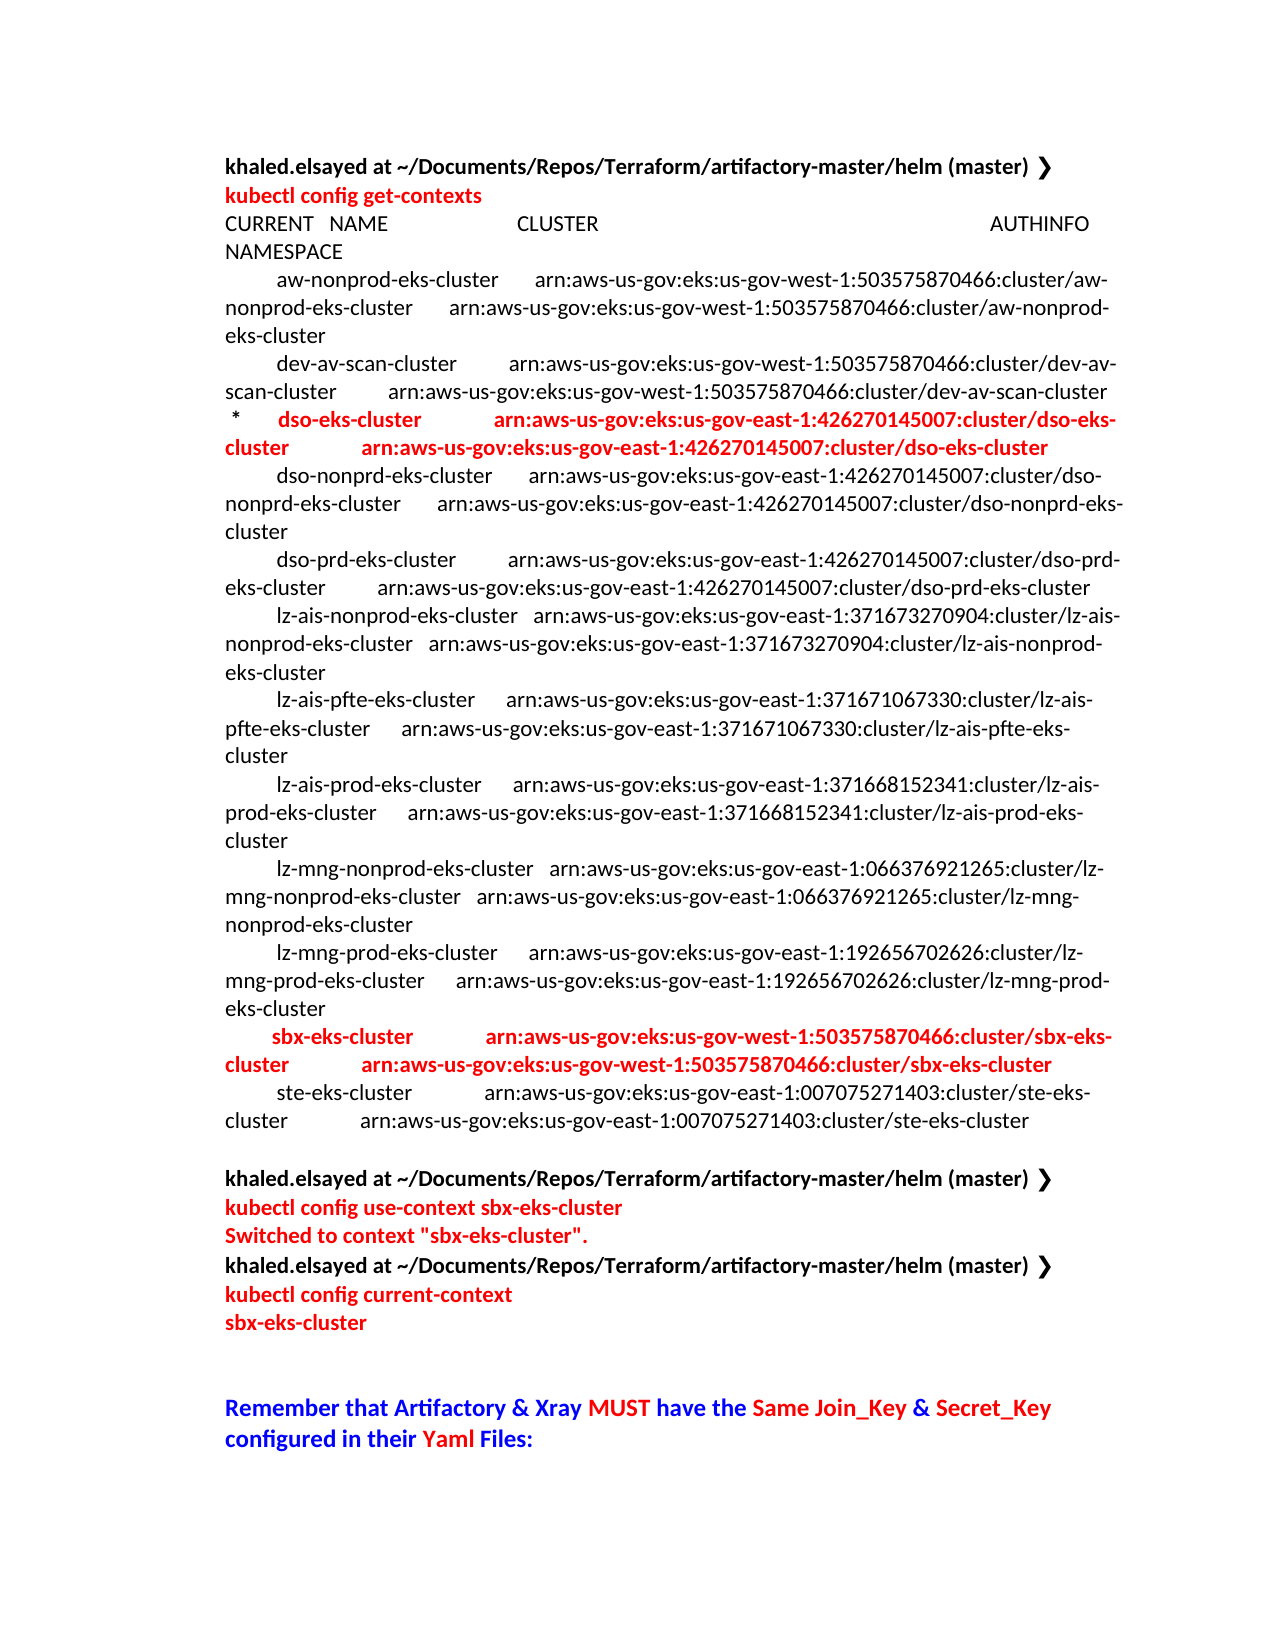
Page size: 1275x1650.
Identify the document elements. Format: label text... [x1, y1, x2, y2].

text lz-mng-nonprod-eks-cluster arn:aws-us-gov:eks:us-gov-east-1:066376921265:cluster/lz-mng-nonprod-eks-cluster arn:aws-us-gov:eks:us-gov-east-1:066376921265:cluster/lz-mng-nonprod-eks-cluster [225, 854, 1125, 938]
text lz-ais-nonprod-eks-cluster arn:aws-us-gov:eks:us-gov-east-1:371673270904:cluster/lz-ais-nonprod-eks-cluster arn:aws-us-gov:eks:us-gov-east-1:371673270904:cluster/lz-ais-nonprod-eks-cluster [225, 602, 1125, 686]
text dso-prd-eks-cluster arn:aws-us-gov:eks:us-gov-east-1:426270145007:cluster/dso-prd-eks-cluster arn:aws-us-gov:eks:us-gov-east-1:426270145007:cluster/dso-prd-eks-cluster [225, 546, 1125, 602]
text dev-av-scan-cluster arn:aws-us-gov:eks:us-gov-west-1:503575870466:cluster/dev-av-scan-cluster arn:aws-us-gov:eks:us-gov-west-1:503575870466:cluster/dev-av-scan-cluster [225, 349, 1125, 405]
text Switched to context "sbx-eks-cluster". [225, 1221, 1125, 1249]
text CURRENT NAME CLUSTER AUTHINFO NAMESPACE [225, 209, 1125, 265]
text dso-nonprd-eks-cluster arn:aws-us-gov:eks:us-gov-east-1:426270145007:cluster/dso-nonprd-eks-cluster arn:aws-us-gov:eks:us-gov-east-1:426270145007:cluster/dso-nonprd-eks-cluster [225, 461, 1125, 546]
text khaled.elsayed at ~/Documents/Repos/Terraform/artifactory-master/helm (master) ❯ kubectl config current-context [225, 1249, 1125, 1308]
text aw-nonprod-eks-cluster arn:aws-us-gov:eks:us-gov-west-1:503575870466:cluster/aw-nonprod-eks-cluster arn:aws-us-gov:eks:us-gov-west-1:503575870466:cluster/aw-nonprod-eks-cluster [225, 265, 1125, 349]
text khaled.elsayed at ~/Documents/Repos/Terraform/artifactory-master/helm (master) ❯ kubectl config get-contexts [225, 150, 1125, 209]
text * dso-eks-cluster arn:aws-us-gov:eks:us-gov-east-1:426270145007:cluster/dso-eks-cluster arn:aws-us-gov:eks:us-gov-east-1:426270145007:cluster/dso-eks-cluster [225, 405, 1125, 461]
text lz-ais-prod-eks-cluster arn:aws-us-gov:eks:us-gov-east-1:371668152341:cluster/lz-ais-prod-eks-cluster arn:aws-us-gov:eks:us-gov-east-1:371668152341:cluster/lz-ais-prod-eks-cluster [225, 770, 1125, 854]
text lz-ais-pfte-eks-cluster arn:aws-us-gov:eks:us-gov-east-1:371671067330:cluster/lz-ais-pfte-eks-cluster arn:aws-us-gov:eks:us-gov-east-1:371671067330:cluster/lz-ais-pfte-eks-cluster [225, 686, 1125, 770]
text sbx-eks-cluster arn:aws-us-gov:eks:us-gov-west-1:503575870466:cluster/sbx-eks-cluster arn:aws-us-gov:eks:us-gov-west-1:503575870466:cluster/sbx-eks-cluster [225, 1022, 1125, 1078]
text khaled.elsayed at ~/Documents/Repos/Terraform/artifactory-master/helm (master) ❯ kubectl config use-context sbx-eks-cluster [225, 1162, 1125, 1221]
text sbx-eks-cluster [225, 1308, 1125, 1337]
text ste-eks-cluster arn:aws-us-gov:eks:us-gov-east-1:007075271403:cluster/ste-eks-cluster arn:aws-us-gov:eks:us-gov-east-1:007075271403:cluster/ste-eks-cluster [225, 1078, 1125, 1134]
text Remember that Artifactory & Xray MUST have the Same Join_Key & Secret_Key configured in their Yaml Files: [225, 1393, 1125, 1454]
text lz-mng-prod-eks-cluster arn:aws-us-gov:eks:us-gov-east-1:192656702626:cluster/lz-mng-prod-eks-cluster arn:aws-us-gov:eks:us-gov-east-1:192656702626:cluster/lz-mng-prod-eks-cluster [225, 938, 1125, 1022]
